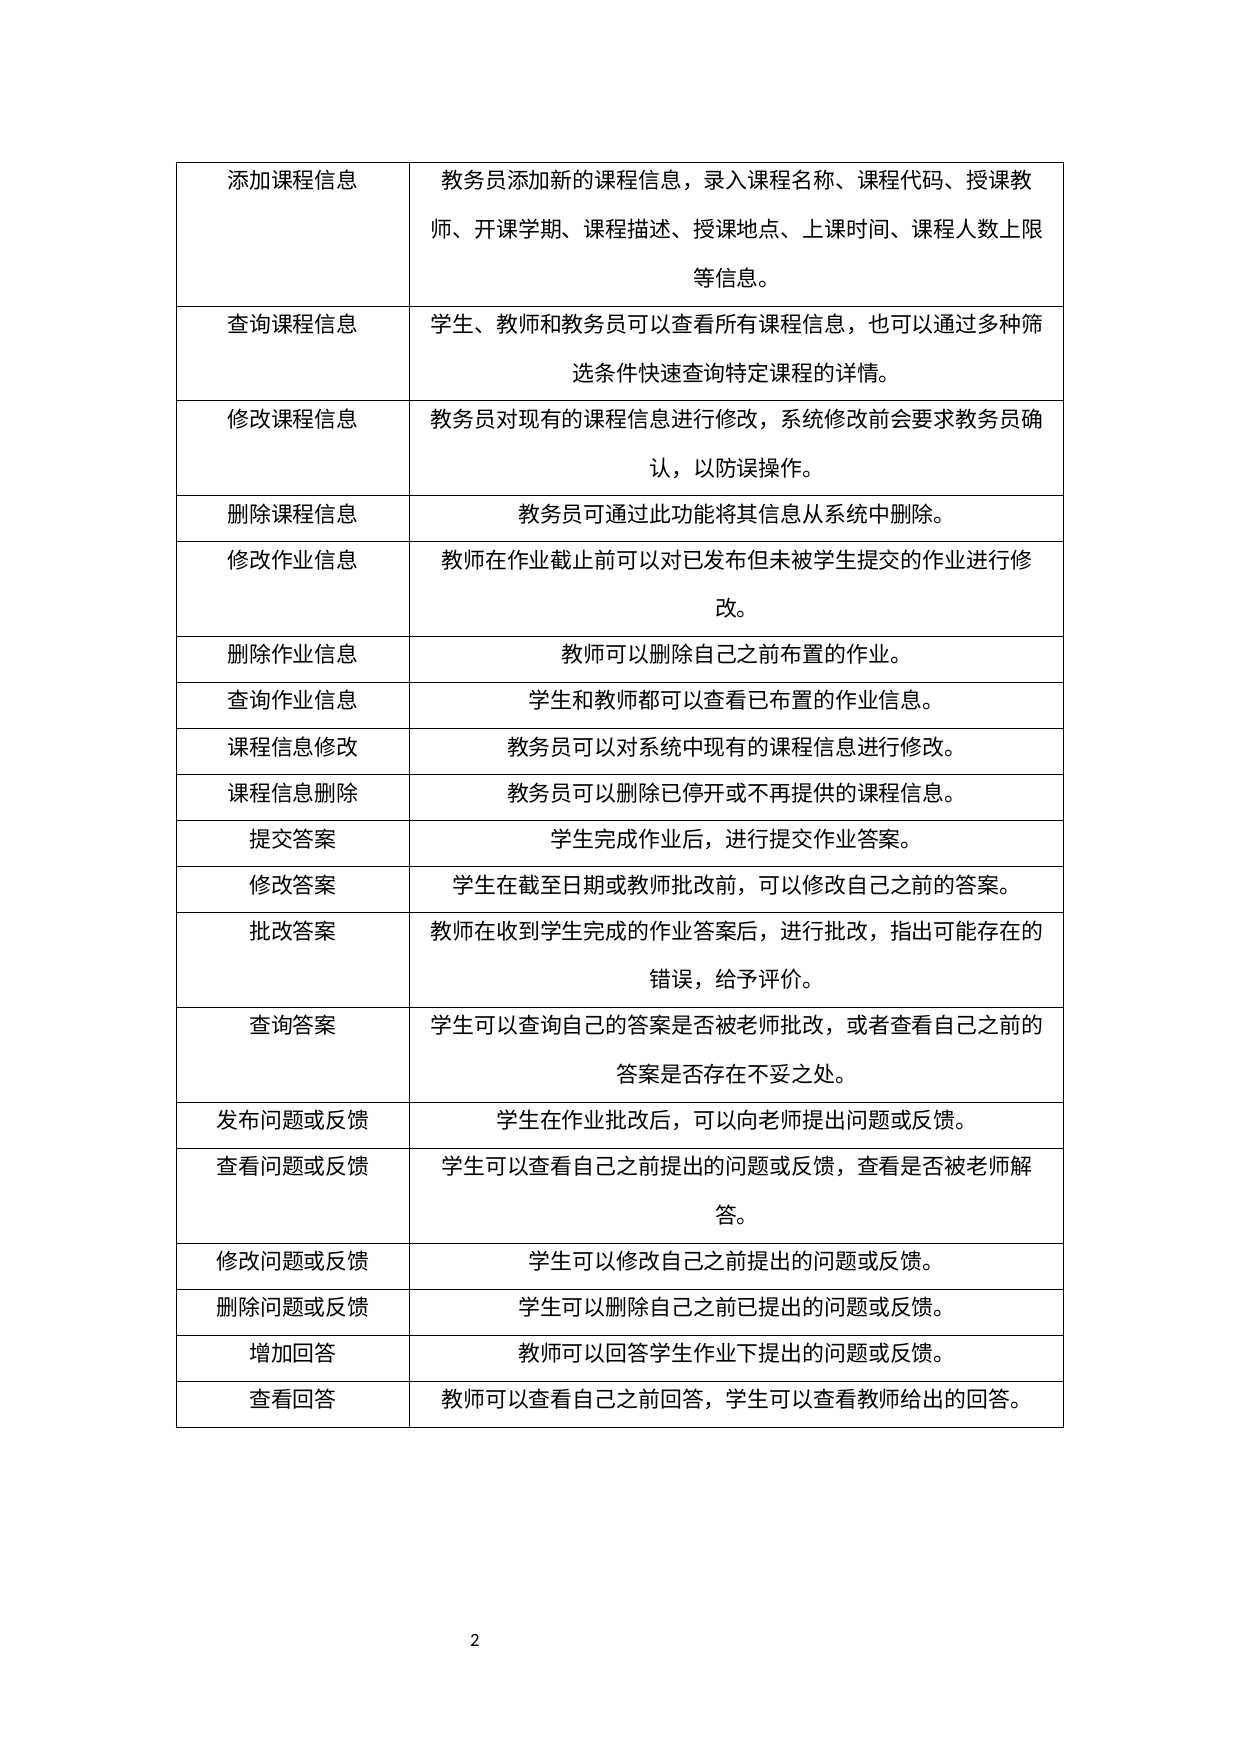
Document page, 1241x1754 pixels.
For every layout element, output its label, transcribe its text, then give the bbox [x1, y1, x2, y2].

table_cell 删除问题或反馈 [177, 1290, 409, 1335]
table_cell 批改答案 [177, 913, 409, 1007]
table_cell 提交答案 [177, 821, 409, 866]
table_cell 教务员对现有的课程信息进行修改，系统修改前会要求教务员确认，以防误操作。 [410, 401, 1063, 495]
table_cell 查询课程信息 [177, 307, 409, 400]
table_cell 教务员添加新的课程信息，录入课程名称、课程代码、授课教师、开课学期、课程描述、授课地点、上课时间、课程人数上限等信息。 [410, 163, 1063, 306]
table_cell 教师在收到学生完成的作业答案后，进行批改，指出可能存在的错误，给予评价。 [410, 913, 1063, 1007]
table_cell 教务员可以对系统中现有的课程信息进行修改。 [410, 729, 1063, 774]
table_cell 学生在截至日期或教师批改前，可以修改自己之前的答案。 [410, 867, 1063, 912]
table_cell 查询答案 [177, 1008, 409, 1102]
table_cell 课程信息修改 [177, 729, 409, 774]
table_cell 学生完成作业后，进行提交作业答案。 [410, 821, 1063, 866]
table_cell 学生、教师和教务员可以查看所有课程信息，也可以通过多种筛选条件快速查询特定课程的详情。 [410, 307, 1063, 400]
table_cell 课程信息删除 [177, 775, 409, 820]
table_cell 增加回答 [177, 1336, 409, 1381]
table_cell 教师可以删除自己之前布置的作业。 [410, 637, 1063, 682]
table_cell 学生可以查看自己之前提出的问题或反馈，查看是否被老师解答。 [410, 1149, 1063, 1243]
table_cell 查看回答 [177, 1382, 409, 1427]
table_cell 学生可以修改自己之前提出的问题或反馈。 [410, 1244, 1063, 1289]
table_cell 删除课程信息 [177, 496, 409, 541]
table_cell 学生在作业批改后，可以向老师提出问题或反馈。 [410, 1103, 1063, 1148]
table_cell 添加课程信息 [177, 163, 409, 306]
table_cell 查看问题或反馈 [177, 1149, 409, 1243]
table_cell 教师可以回答学生作业下提出的问题或反馈。 [410, 1336, 1063, 1381]
table_cell 查询作业信息 [177, 683, 409, 728]
table_cell 学生可以查询自己的答案是否被老师批改，或者查看自己之前的答案是否存在不妥之处。 [410, 1008, 1063, 1102]
table_cell 删除作业信息 [177, 637, 409, 682]
table_cell 教师在作业截止前可以对已发布但未被学生提交的作业进行修改。 [410, 542, 1063, 636]
table_cell 教务员可通过此功能将其信息从系统中删除。 [410, 496, 1063, 541]
table_cell 修改问题或反馈 [177, 1244, 409, 1289]
table_cell 修改作业信息 [177, 542, 409, 636]
table_cell 学生可以删除自己之前已提出的问题或反馈。 [410, 1290, 1063, 1335]
table_cell 修改课程信息 [177, 401, 409, 495]
table_cell 学生和教师都可以查看已布置的作业信息。 [410, 683, 1063, 728]
table_cell 修改答案 [177, 867, 409, 912]
table_cell 教务员可以删除已停开或不再提供的课程信息。 [410, 775, 1063, 820]
table_cell 教师可以查看自己之前回答，学生可以查看教师给出的回答。 [410, 1382, 1063, 1427]
table_cell 发布问题或反馈 [177, 1103, 409, 1148]
